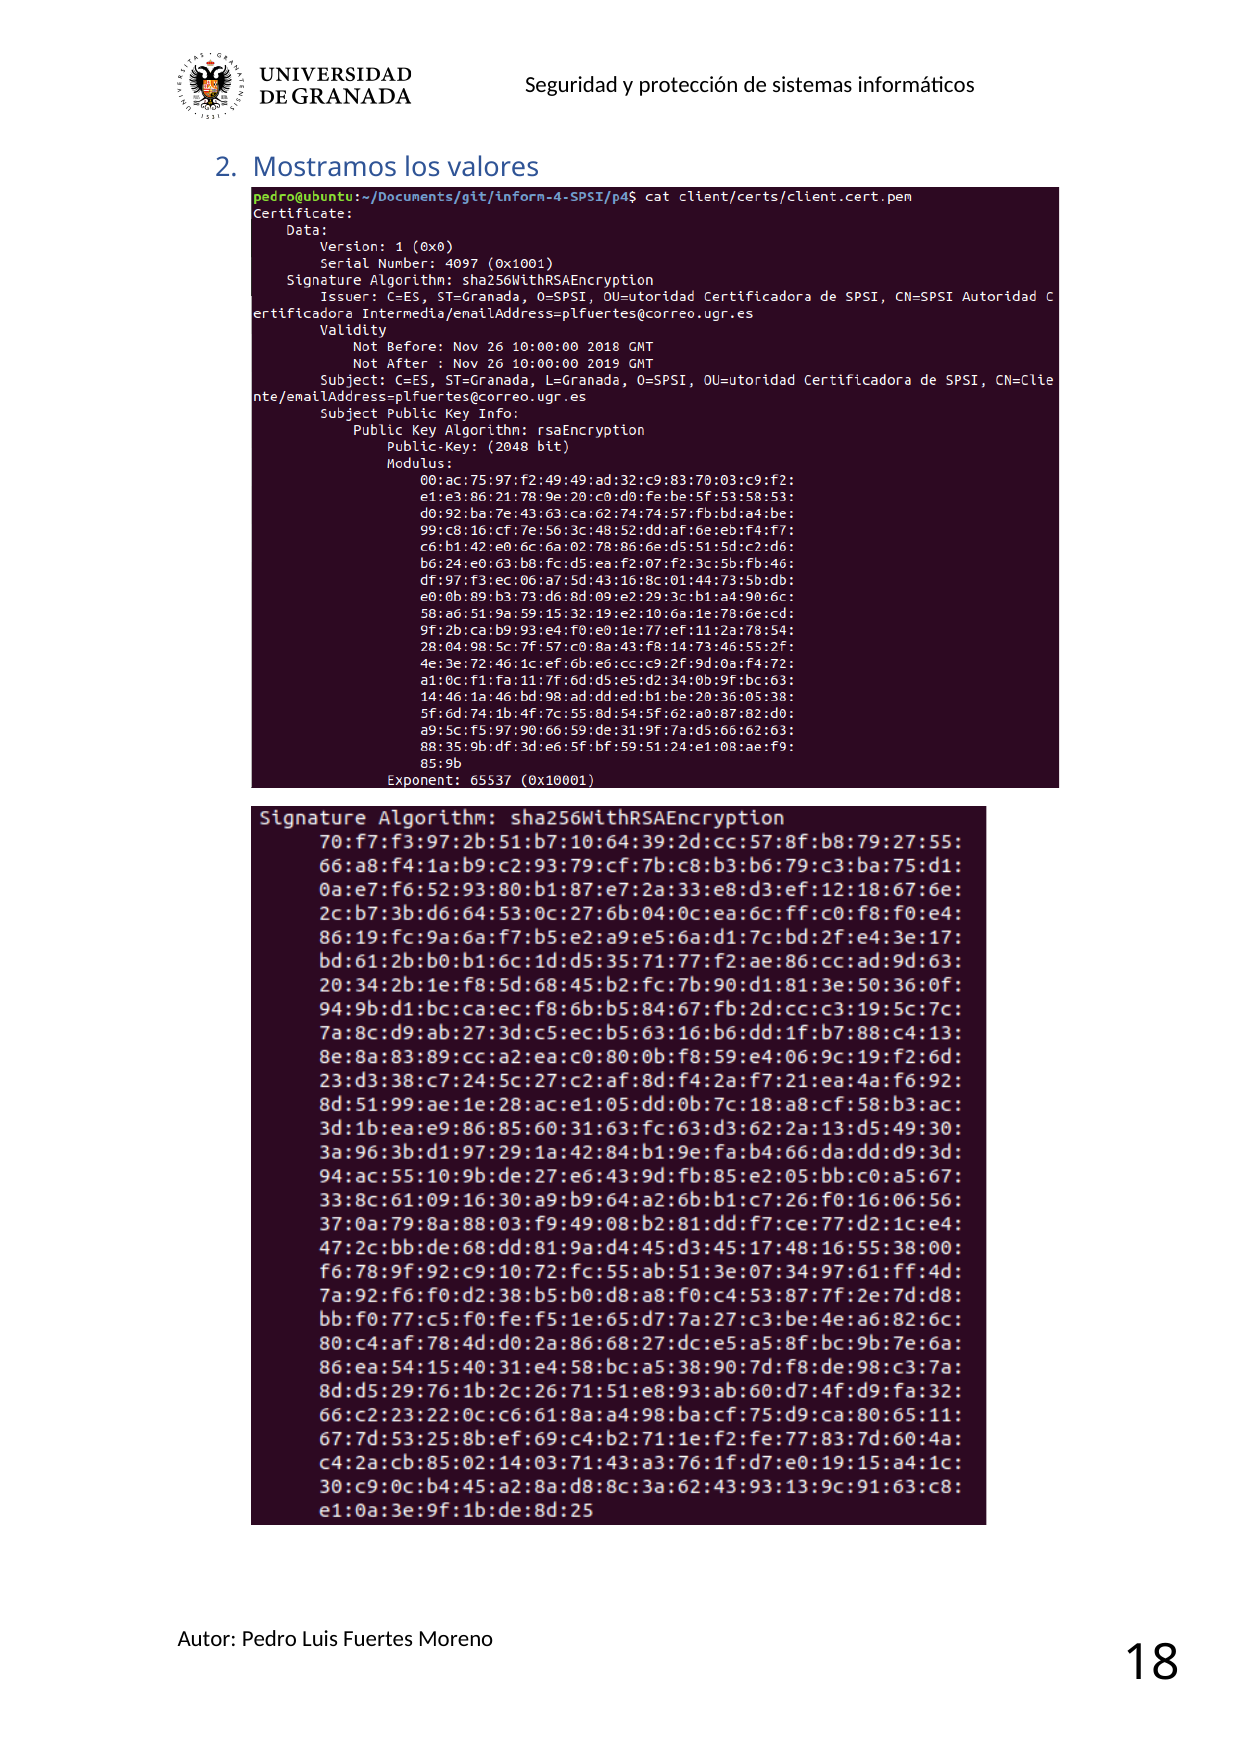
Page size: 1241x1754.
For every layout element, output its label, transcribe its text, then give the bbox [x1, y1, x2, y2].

picture [251, 187, 1060, 788]
picture [251, 806, 987, 1525]
subtitle Mostramos los valores [215, 148, 1063, 184]
picture [177, 53, 412, 119]
